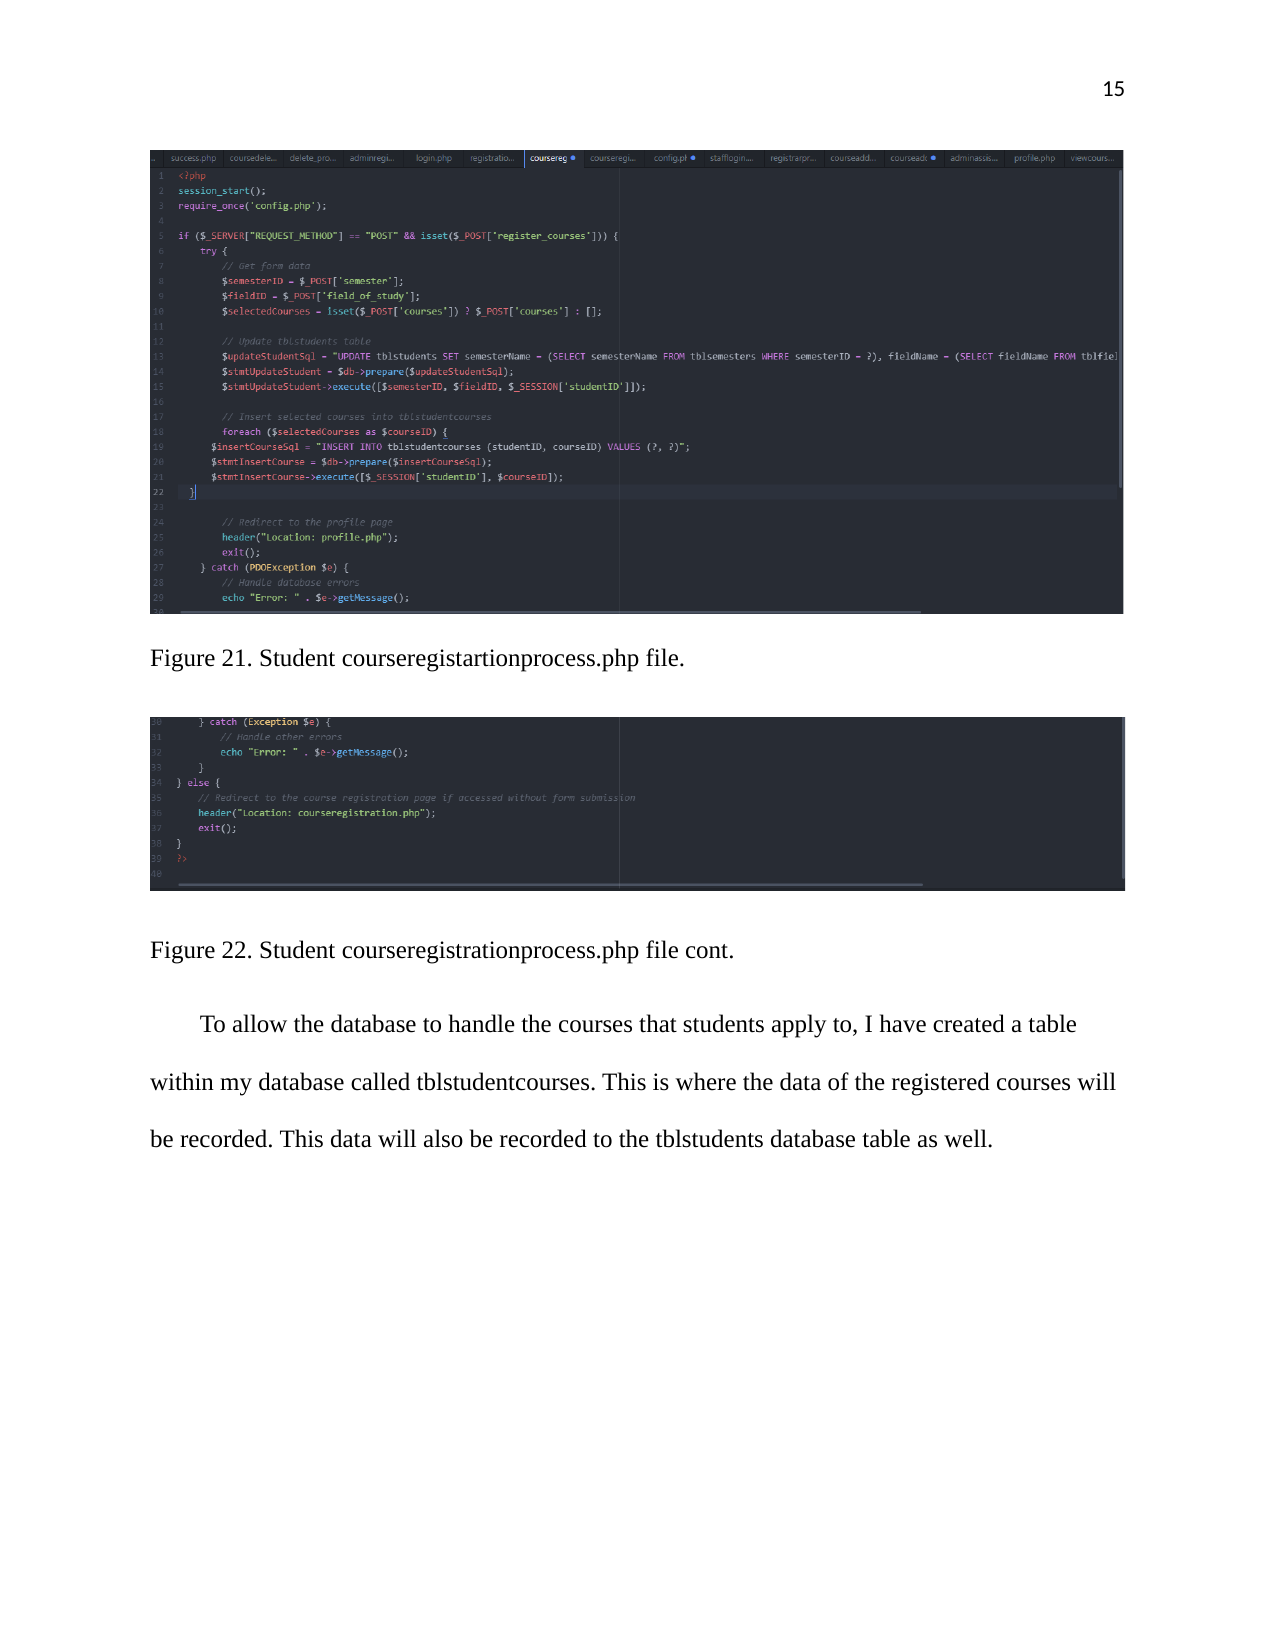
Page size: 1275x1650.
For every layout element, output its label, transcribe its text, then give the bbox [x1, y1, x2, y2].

text Figure 22. Student courseregistrationprocess.php file cont. [150, 935, 1125, 964]
text To allow the database to handle the courses that students apply to, I have created a table within my database called tblstudentcourses. This is where the data of the registered courses will be recorded. This data will also be recorded to the tblstudents database table as well. [150, 1009, 1125, 1153]
picture [150, 150, 1124, 614]
picture [150, 717, 1125, 891]
